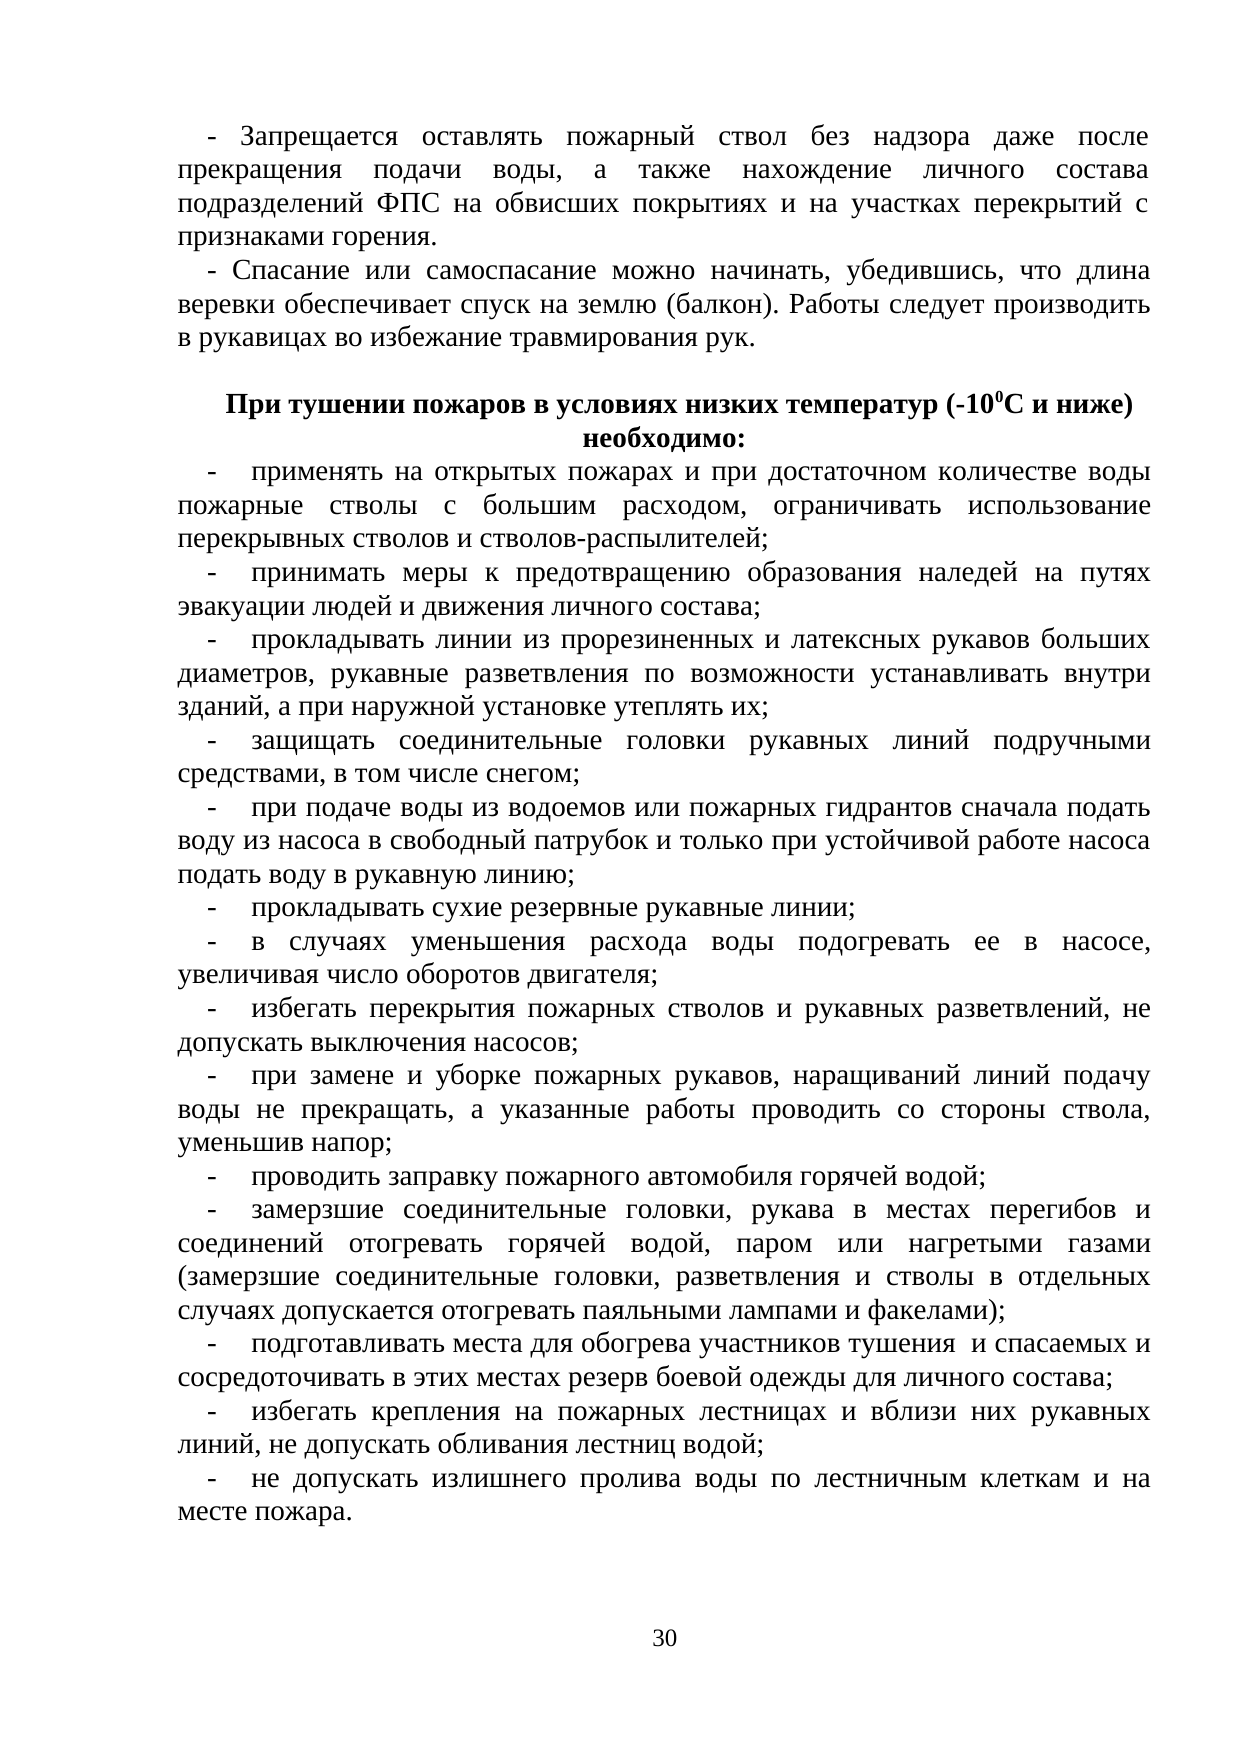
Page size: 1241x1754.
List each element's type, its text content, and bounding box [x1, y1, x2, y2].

list прокладывать линии из прорезиненных и латексных рукавов больших диаметров, рукавные разветвления по возможности устанавливать внутри зданий, а при наружной установке утеплять их; [177, 621, 1152, 722]
list не допускать излишнего пролива воды по лестничным клеткам и на месте пожара. [177, 1460, 1152, 1527]
list применять на открытых пожарах и при достаточном количестве воды пожарные стволы с большим расходом, ограничивать использование перекрывных стволов и стволов-распылителей; [177, 453, 1152, 554]
text При тушении пожаров в условиях низких температур (-100С и ниже) необходимо: [177, 386, 1152, 453]
list прокладывать сухие резервные рукавные линии; [177, 889, 1152, 923]
list при замене и уборке пожарных рукавов, наращиваний линий подачу воды не прекращать, а указанные работы проводить со стороны ствола, уменьшив напор; [177, 1057, 1152, 1158]
list избегать крепления на пожарных лестницах и вблизи них рукавных линий, не допускать обливания лестниц водой; [177, 1393, 1152, 1460]
list проводить заправку пожарного автомобиля горячей водой; [177, 1158, 1152, 1191]
list при подаче воды из водоемов или пожарных гидрантов сначала подать воду из насоса в свободный патрубок и только при устойчивой работе насоса подать воду в рукавную линию; [177, 789, 1152, 889]
list защищать соединительные головки рукавных линий подручными средствами, в том числе снегом; [177, 722, 1152, 789]
text - Запрещается оставлять пожарный ствол без надзора даже после прекращения подачи воды, а также нахождение личного состава подразделений ФПС на обвисших покрытиях и на участках перекрытий с признаками горения. [177, 118, 1149, 252]
list замерзшие соединительные головки, рукава в местах перегибов и соединений отогревать горячей водой, паром или нагретыми газами (замерзшие соединительные головки, разветвления и стволы в отдельных случаях допускается отогревать паяльными лампами и факелами); [177, 1191, 1152, 1326]
list в случаях уменьшения расхода воды подогревать ее в насосе, увеличивая число оборотов двигателя; [177, 923, 1152, 990]
list избегать перекрытия пожарных стволов и рукавных разветвлений, не допускать выключения насосов; [177, 990, 1152, 1057]
list подготавливать места для обогрева участников тушения и спасаемых и сосредоточивать в этих местах резерв боевой одежды для личного состава; [177, 1326, 1152, 1393]
list принимать меры к предотвращению образования наледей на путях эвакуации людей и движения личного состава; [177, 554, 1152, 621]
text - Спасание или самоспасание можно начинать, убедившись, что длина веревки обеспечивает спуск на землю (балкон). Работы следует производить в рукавицах во избежание травмирования рук. [177, 252, 1152, 353]
